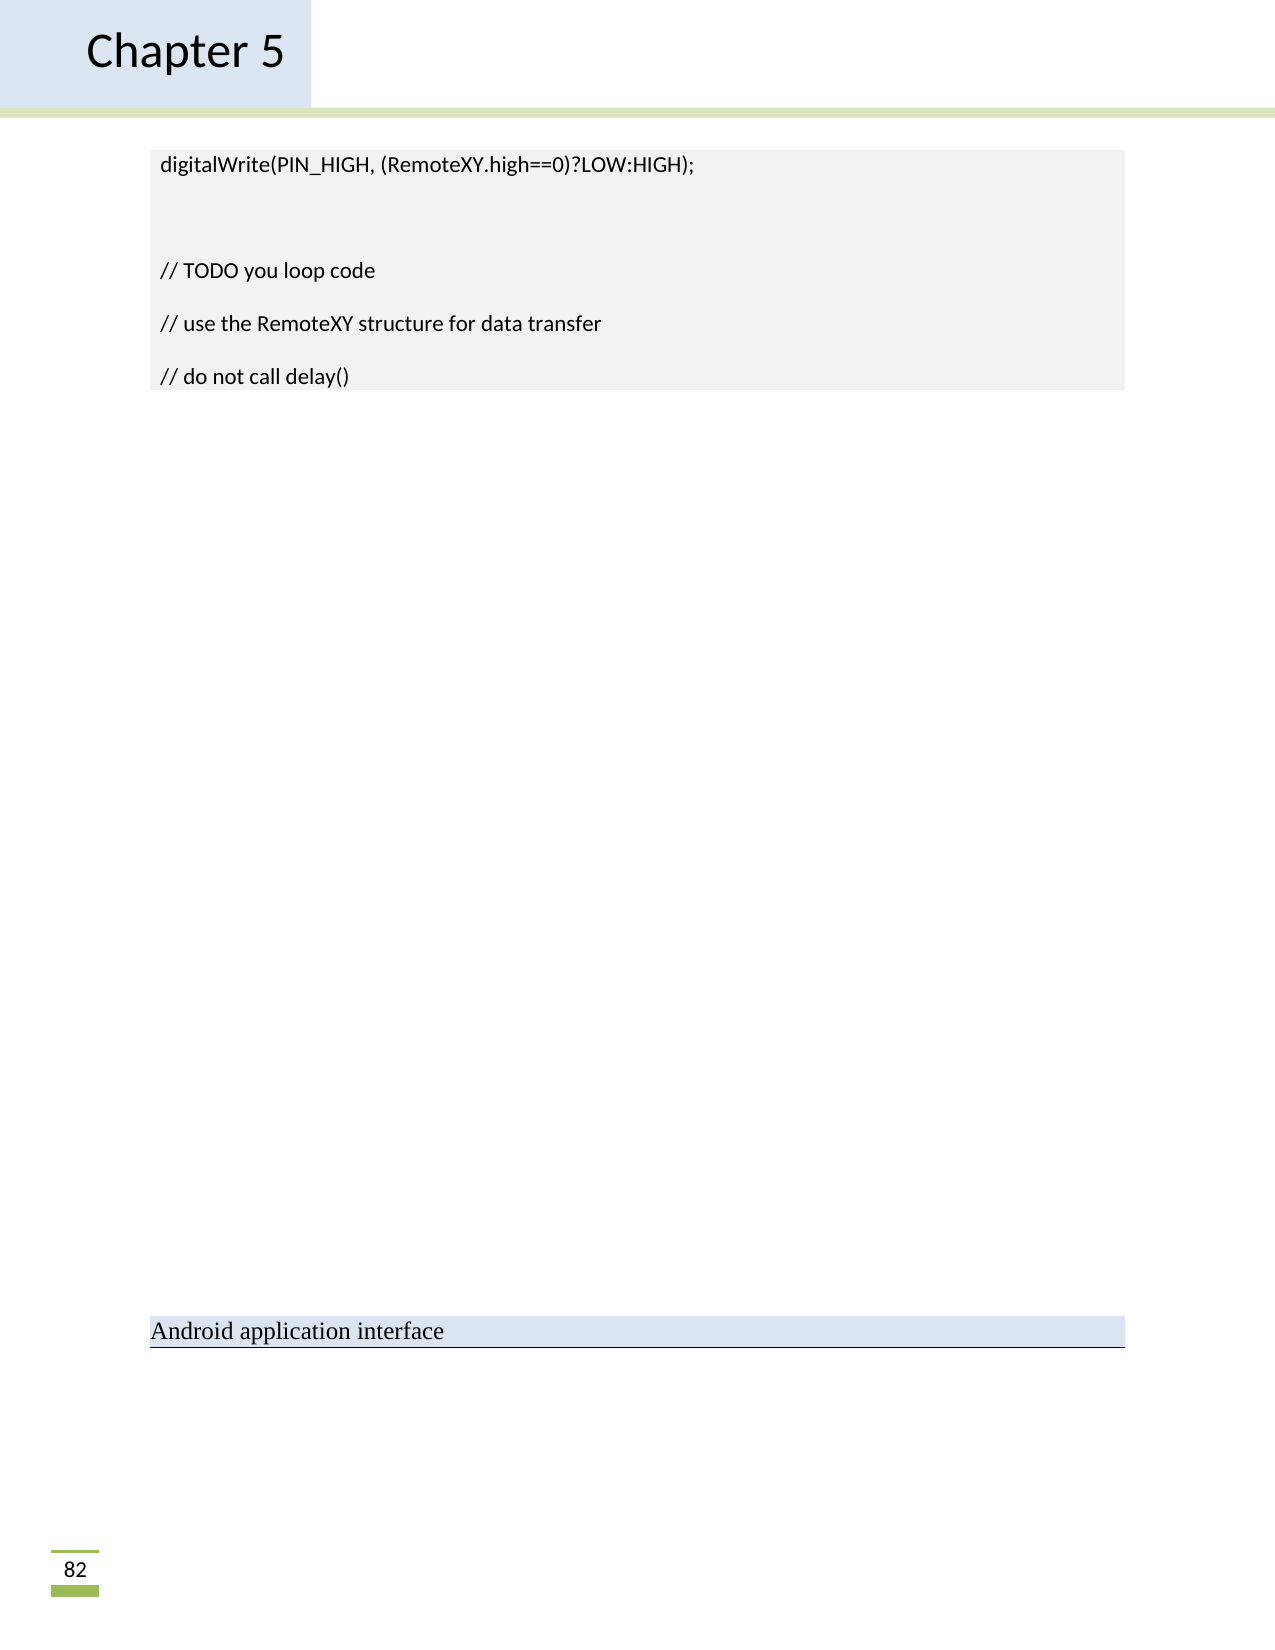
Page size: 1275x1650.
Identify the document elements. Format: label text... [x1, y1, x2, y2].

text // use the RemoteXY structure for data transfer [150, 309, 1125, 337]
text // do not call delay() [150, 362, 1125, 390]
text // TODO you loop code [150, 256, 1125, 284]
subtitle Android application interface [150, 1316, 1125, 1347]
text digitalWrite(PIN_HIGH, (RemoteXY.high==0)?LOW:HIGH); [150, 150, 1125, 178]
